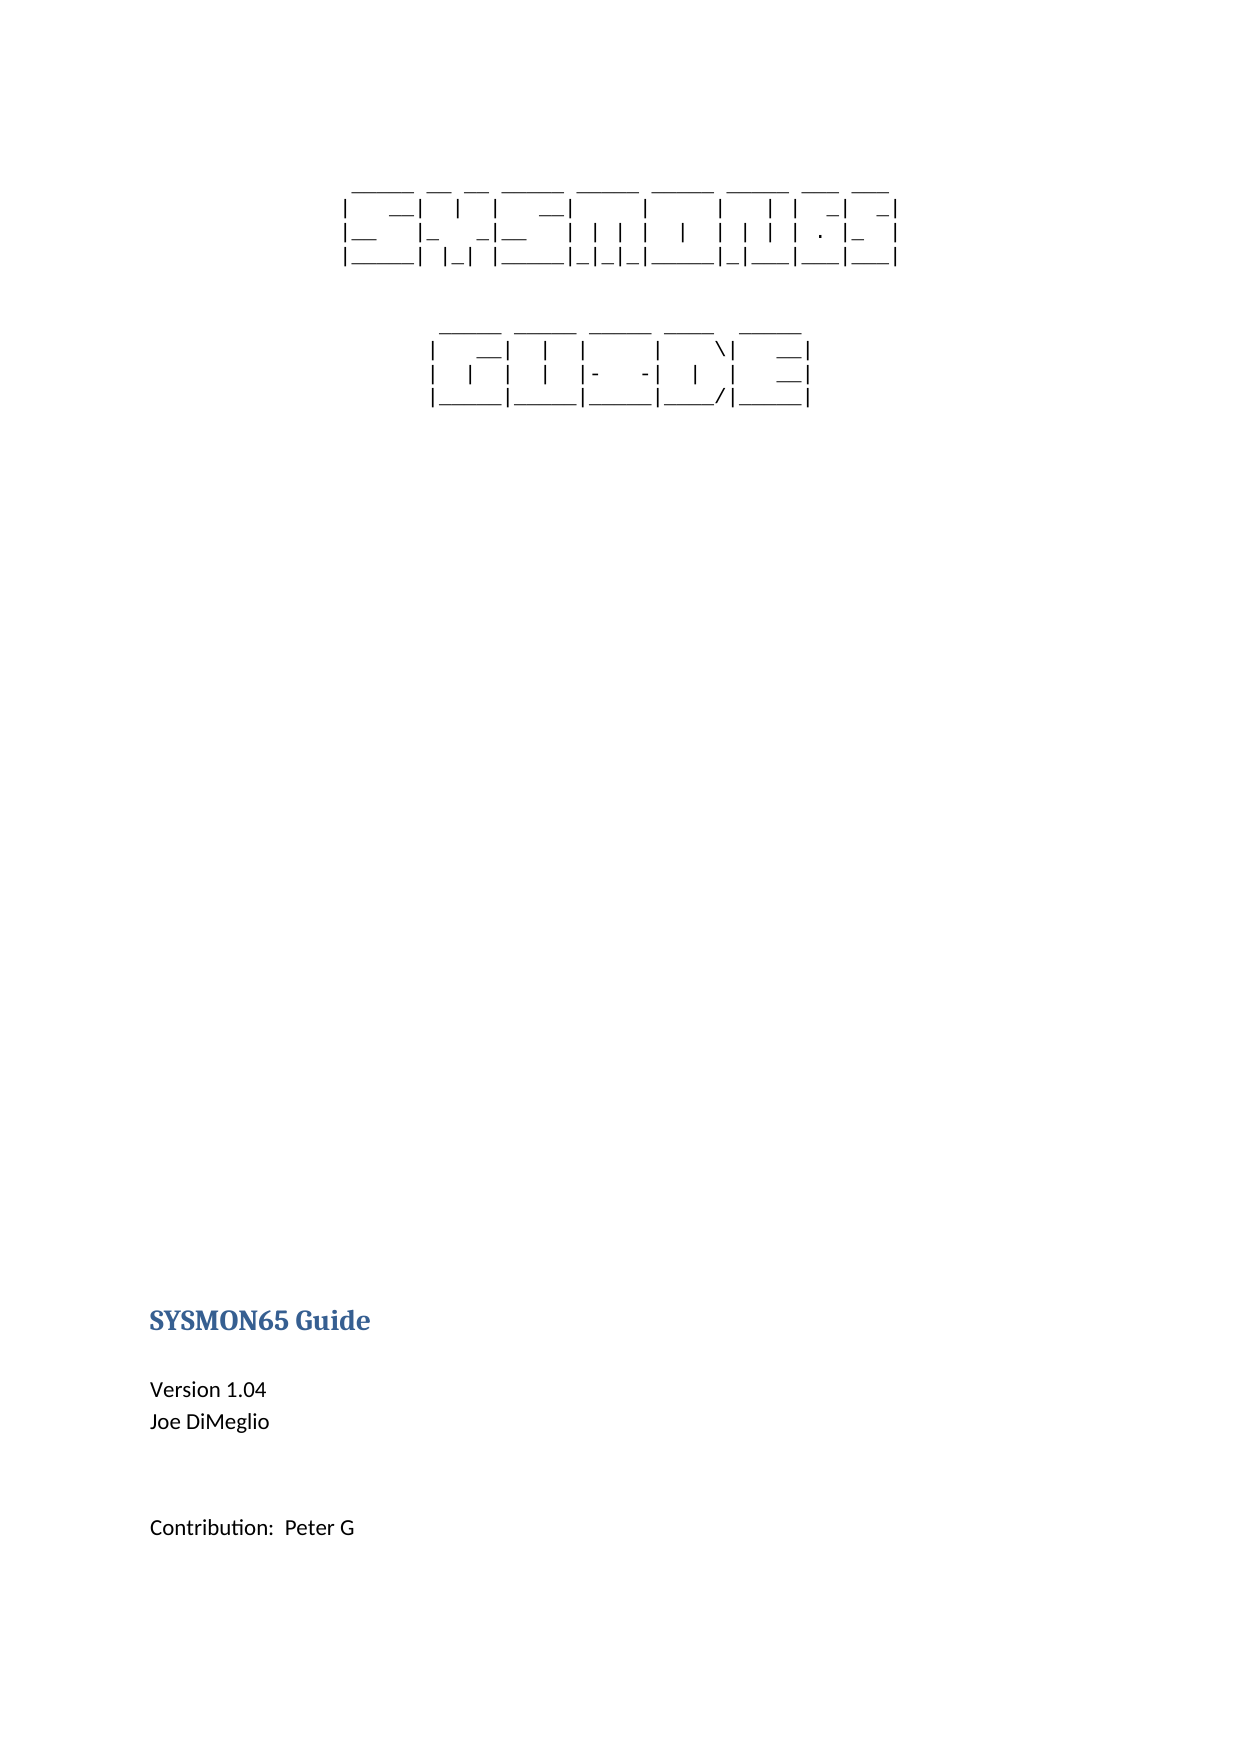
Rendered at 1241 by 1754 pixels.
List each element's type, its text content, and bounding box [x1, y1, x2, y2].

text | __| | | | \| __| [150, 339, 1090, 363]
text |_____| |_| |_____|_|_|_|_____|_|___|___|___| [150, 244, 1090, 268]
text | __| | | __| | | | | _| _| [150, 197, 1090, 221]
text | | | | |- -| | | __| [150, 363, 1090, 386]
text _____ __ __ _____ _____ _____ _____ ___ ___ [150, 174, 1090, 197]
text _____ _____ _____ ____ _____ [150, 316, 1090, 339]
text Version 1.04 Joe DiMeglio [150, 1343, 1090, 1435]
text |__ |_ _|__ | | | | | | | | | . |_ | [150, 221, 1090, 244]
subtitle SYSMON65 Guide [150, 1304, 1090, 1338]
text |_____|_____|_____|____/|_____| [150, 386, 1090, 410]
text Contribution: Peter G [150, 1513, 1090, 1573]
